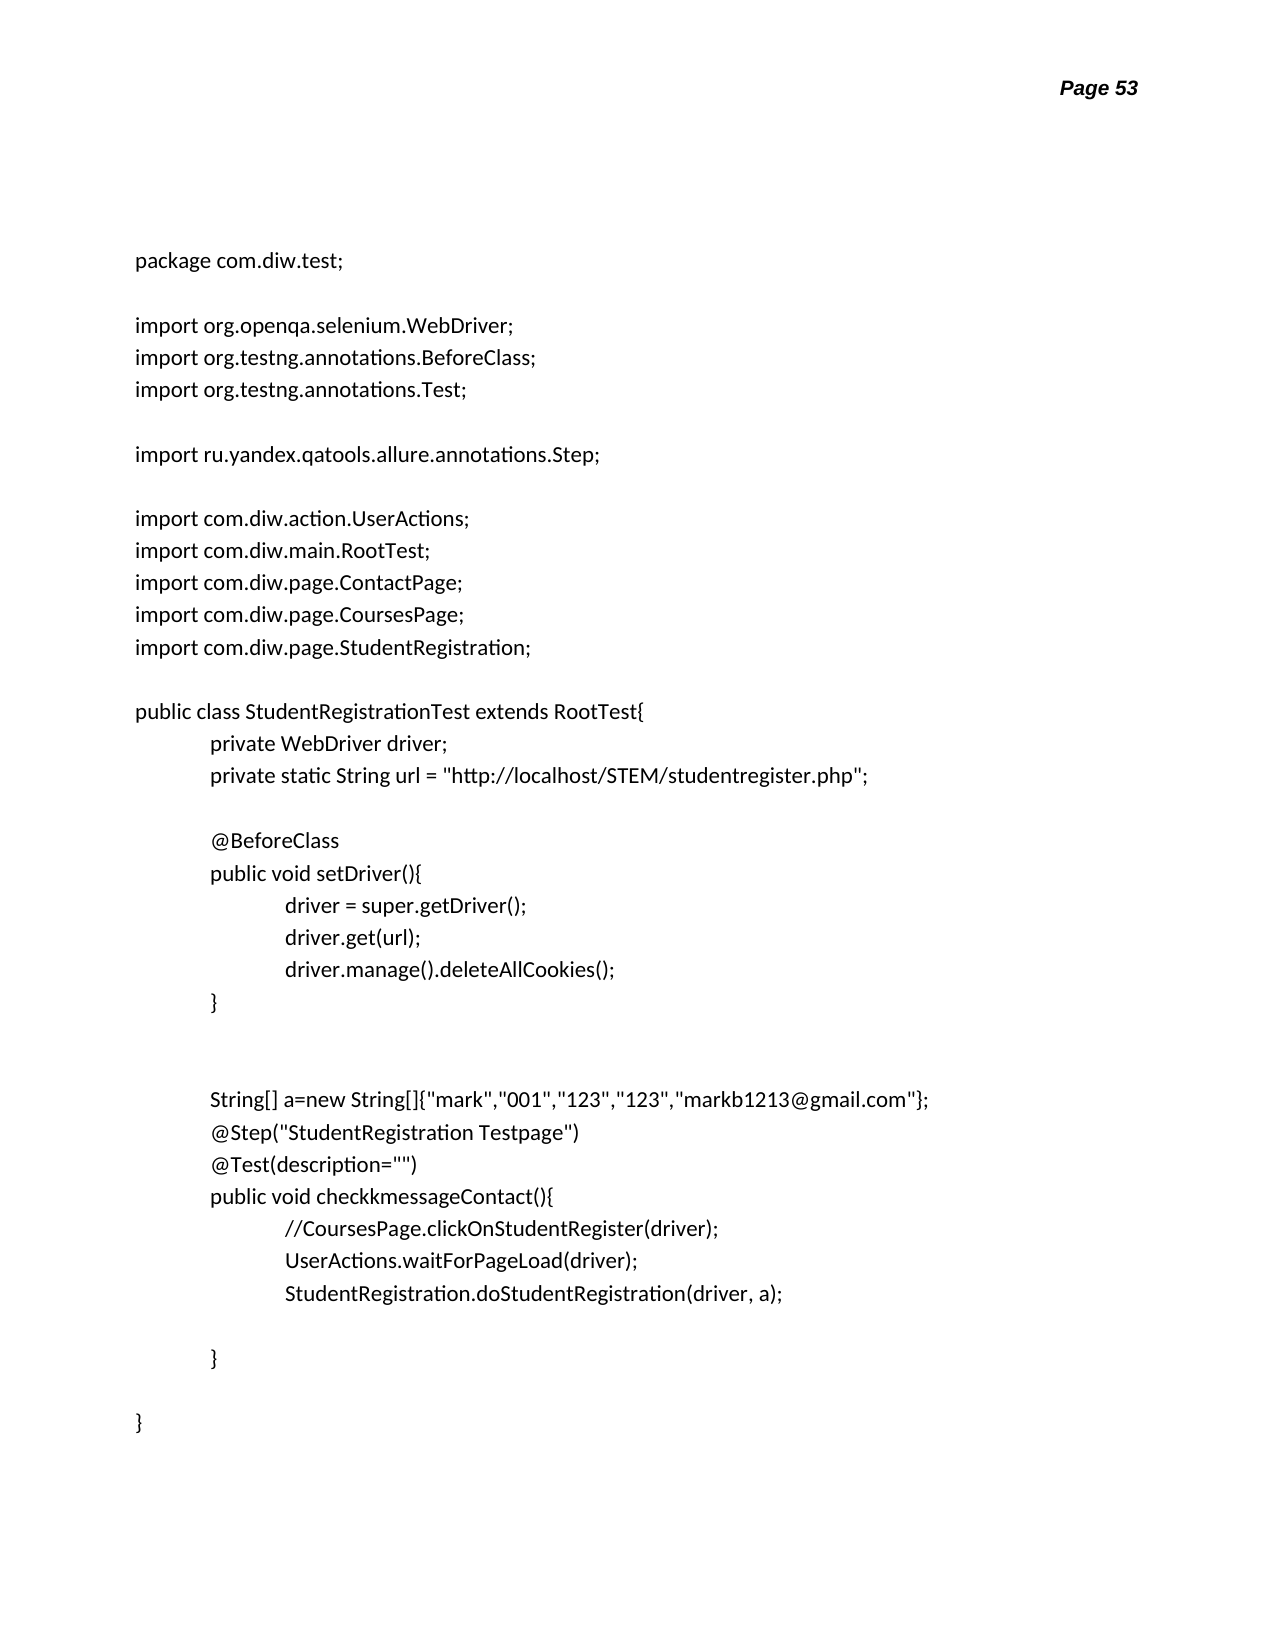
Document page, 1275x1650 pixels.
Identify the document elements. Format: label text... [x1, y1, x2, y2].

text package com.diw.test; [135, 247, 1140, 274]
text private WebDriver driver; [135, 729, 1140, 757]
text public void setDriver(){ [135, 859, 1140, 887]
text @Step("StudentRegistration Testpage") [135, 1118, 1140, 1146]
text } [135, 1408, 1140, 1436]
text } [135, 1344, 1140, 1372]
text import org.openqa.selenium.WebDriver; [135, 311, 1140, 339]
text @BeforeClass [135, 827, 1140, 855]
text driver.manage().deleteAllCookies(); [135, 955, 1140, 983]
text //CoursesPage.clickOnStudentRegister(driver); [135, 1214, 1140, 1242]
text import com.diw.page.StudentRegistration; [135, 633, 1140, 661]
text import com.diw.page.CoursesPage; [135, 601, 1140, 629]
text driver.get(url); [135, 923, 1140, 951]
text import org.testng.annotations.BeforeClass; [135, 343, 1140, 371]
text import com.diw.action.UserActions; [135, 504, 1140, 532]
text String[] a=new String[]{"mark","001","123","123","markb1213@gmail.com"}; [135, 1086, 1140, 1114]
text private static String url = "http://localhost/STEM/studentregister.php"; [135, 762, 1140, 789]
text import com.diw.page.ContactPage; [135, 568, 1140, 596]
text import com.diw.main.RootTest; [135, 536, 1140, 564]
text driver = super.getDriver(); [135, 891, 1140, 919]
text public void checkkmessageContact(){ [135, 1182, 1140, 1210]
text StudentRegistration.doStudentRegistration(driver, a); [135, 1279, 1140, 1307]
text @Test(description="") [135, 1150, 1140, 1178]
text public class StudentRegistrationTest extends RootTest{ [135, 697, 1140, 725]
text import ru.yandex.qatools.allure.annotations.Step; [135, 440, 1140, 468]
text UserActions.waitForPageLoad(driver); [135, 1247, 1140, 1274]
text } [135, 988, 1140, 1016]
text import org.testng.annotations.Test; [135, 375, 1140, 403]
